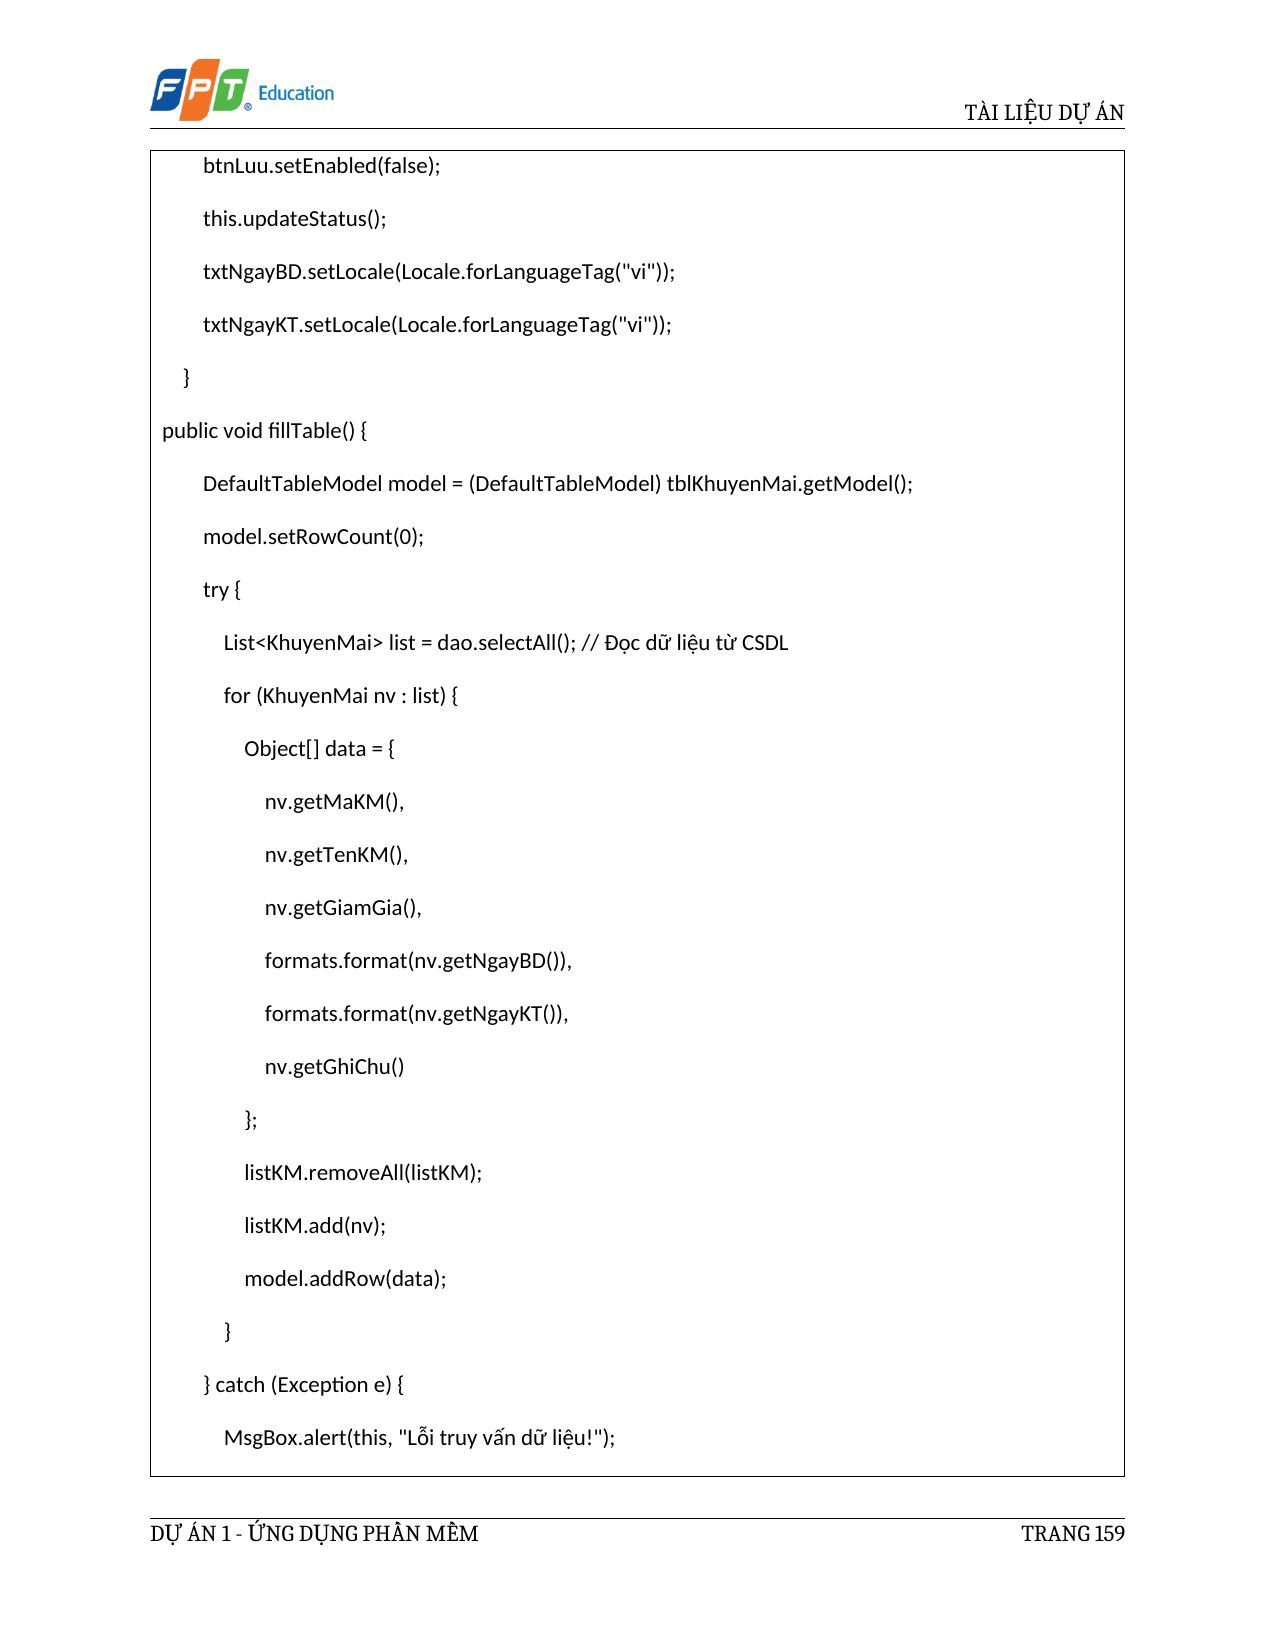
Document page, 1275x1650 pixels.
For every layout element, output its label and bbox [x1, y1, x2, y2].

picture [150, 59, 336, 121]
table_header [151, 151, 1124, 1476]
